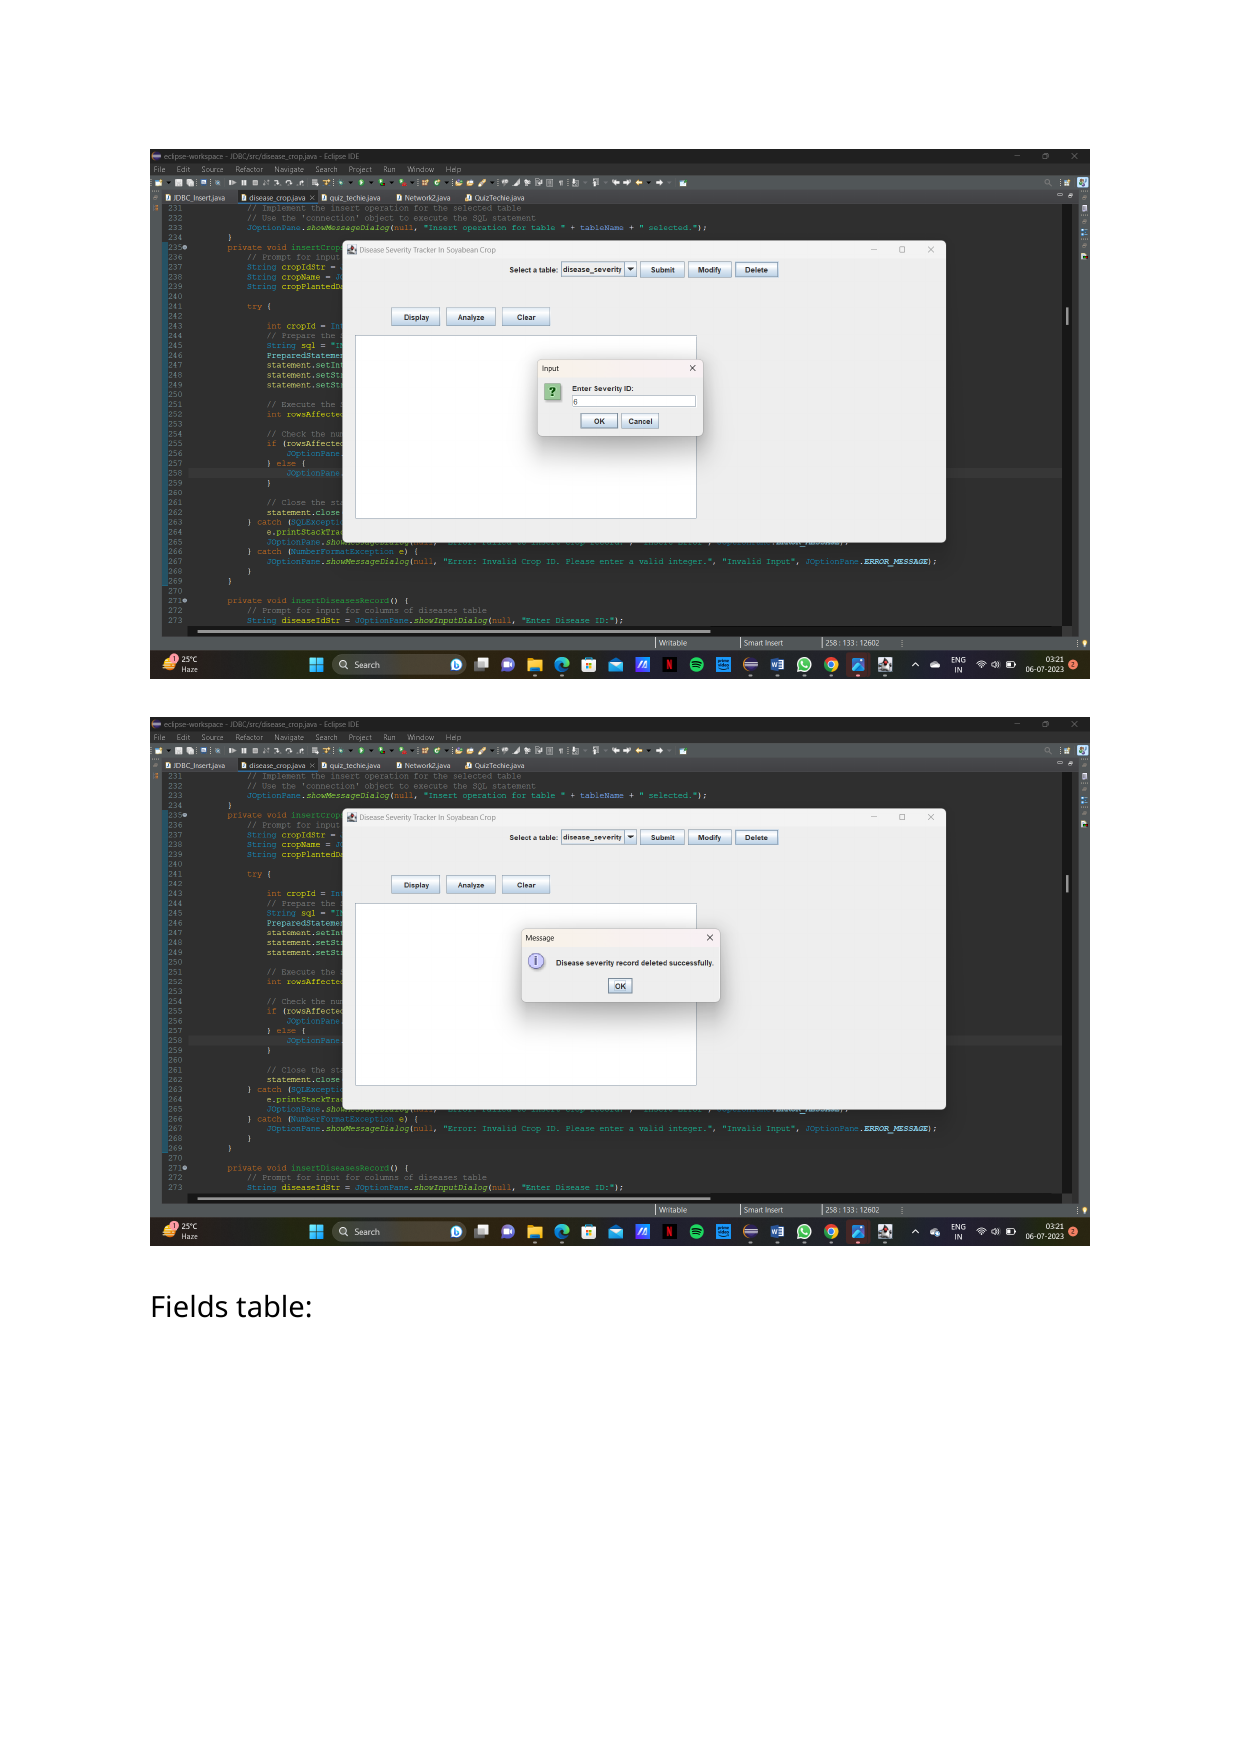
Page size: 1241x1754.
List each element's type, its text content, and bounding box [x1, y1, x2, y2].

picture [150, 717, 1090, 1246]
picture [150, 149, 1090, 679]
text Fields table: [150, 1286, 1090, 1326]
